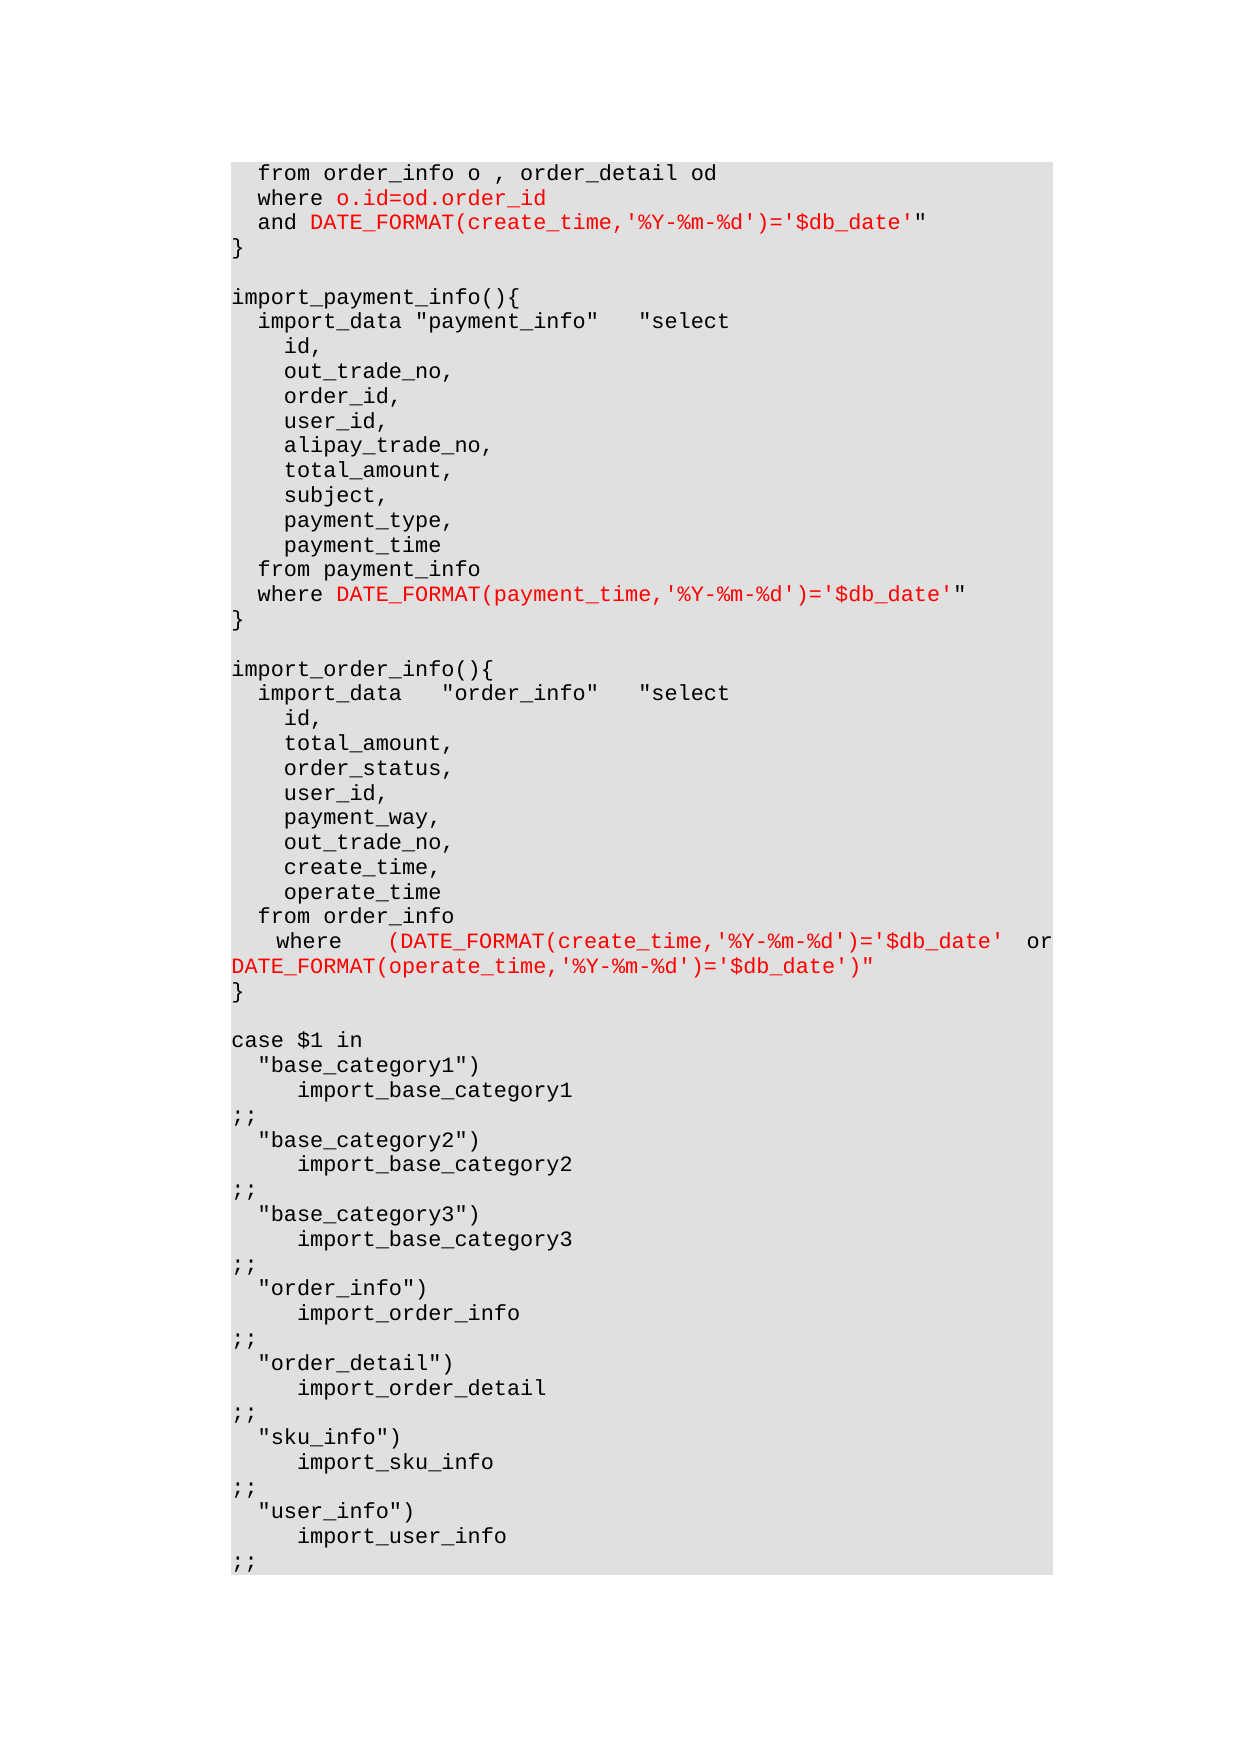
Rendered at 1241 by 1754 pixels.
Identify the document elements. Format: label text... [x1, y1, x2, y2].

text alipay_trade_no, [231, 435, 1053, 459]
text import_data "payment_info" "select [231, 311, 1053, 336]
text "base_category2") [231, 1129, 1053, 1154]
text user_id, [231, 782, 1053, 807]
text } [231, 608, 1053, 633]
text import_base_category1 [231, 1079, 1053, 1104]
text payment_time [231, 534, 1053, 559]
text ;; [231, 1178, 1053, 1203]
text total_amount, [231, 732, 1053, 757]
text where o.id=od.order_id [231, 187, 1053, 212]
text id, [231, 336, 1053, 360]
text payment_type, [231, 509, 1053, 534]
text ;; [231, 1402, 1053, 1426]
text "order_detail") [231, 1352, 1053, 1377]
text subject, [231, 484, 1053, 509]
text ;; [231, 1104, 1053, 1129]
text import_data "order_info" "select [231, 683, 1053, 707]
text "user_info") [231, 1501, 1053, 1526]
text where DATE_FORMAT(payment_time,'%Y-%m-%d')='$db_date'" [231, 583, 1053, 608]
text "sku_info") [231, 1426, 1053, 1451]
text payment_way, [231, 807, 1053, 831]
text from payment_info [231, 559, 1053, 583]
text "base_category1") [231, 1054, 1053, 1079]
text import_order_info [231, 1302, 1053, 1327]
text and DATE_FORMAT(create_time,'%Y-%m-%d')='$db_date'" [231, 212, 1053, 236]
text import_payment_info(){ [231, 286, 1053, 311]
text operate_time [231, 881, 1053, 906]
text import_order_info(){ [231, 658, 1053, 683]
text } [231, 980, 1053, 1005]
text from order_info [231, 906, 1053, 931]
text where (DATE_FORMAT(create_time,'%Y-%m-%d')='$db_date' or DATE_FORMAT(operate_time,'%Y-%m-%d')='$db_date')" [231, 931, 1053, 980]
text case $1 in [231, 1030, 1053, 1054]
text out_trade_no, [231, 831, 1053, 856]
text import_base_category2 [231, 1154, 1053, 1178]
text ;; [231, 1476, 1053, 1501]
text ;; [231, 1253, 1053, 1278]
text user_id, [231, 410, 1053, 435]
text import_user_info [231, 1526, 1053, 1550]
text ;; [231, 1327, 1053, 1352]
text import_order_detail [231, 1377, 1053, 1402]
text order_id, [231, 385, 1053, 410]
text out_trade_no, [231, 360, 1053, 385]
text total_amount, [231, 459, 1053, 484]
text from order_info o , order_detail od [231, 162, 1053, 187]
text } [231, 236, 1053, 261]
text id, [231, 707, 1053, 732]
text ;; [231, 1550, 1053, 1575]
text order_status, [231, 757, 1053, 782]
text import_sku_info [231, 1451, 1053, 1476]
text import_base_category3 [231, 1228, 1053, 1253]
text create_time, [231, 856, 1053, 881]
text "base_category3") [231, 1203, 1053, 1228]
text "order_info") [231, 1278, 1053, 1302]
